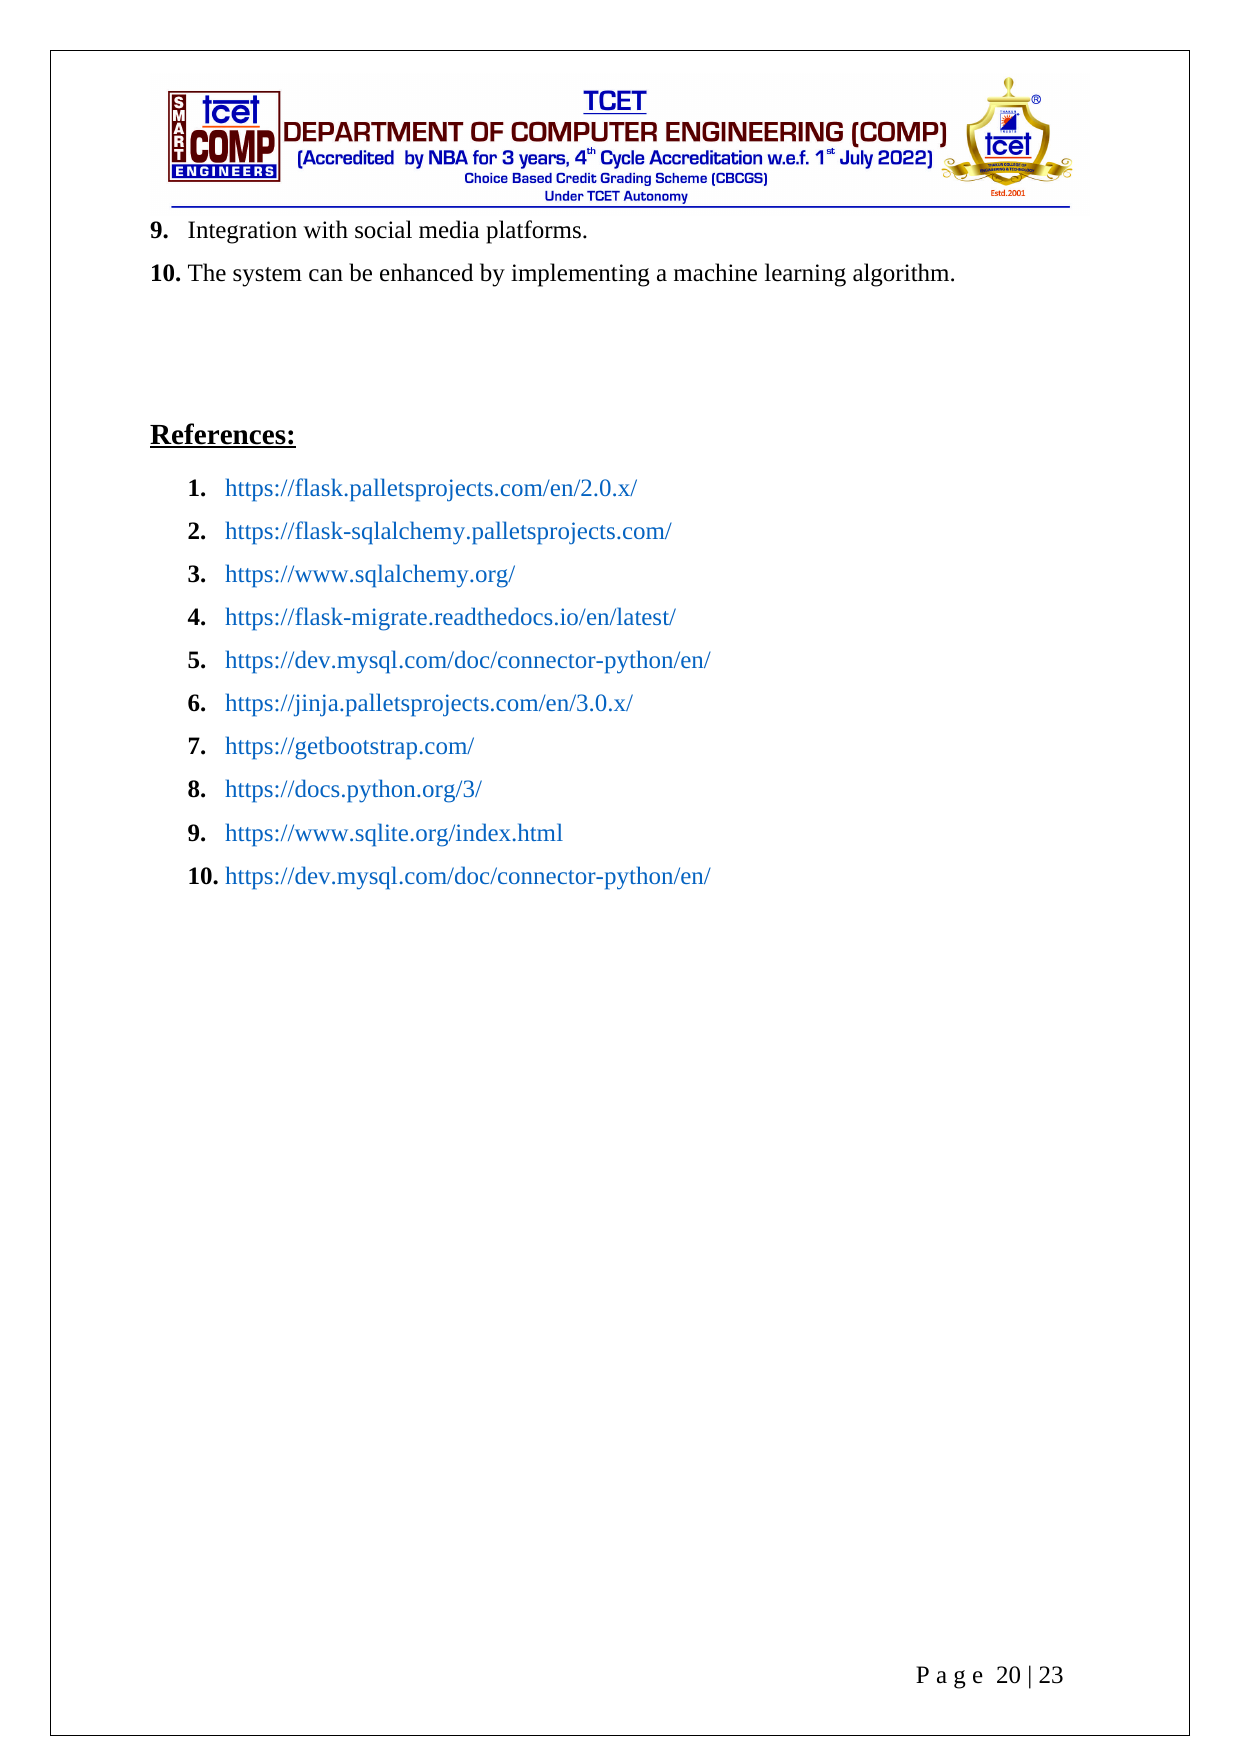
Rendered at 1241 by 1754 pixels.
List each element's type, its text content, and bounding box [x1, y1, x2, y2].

list https://www.sqlite.org/index.html [187, 818, 1090, 846]
list https://flask-migrate.readthedocs.io/en/latest/ [187, 602, 1090, 631]
picture [150, 73, 1091, 216]
list The system can be enhanced by implementing a machine learning algorithm. [150, 258, 1090, 287]
list https://getbootstrap.com/ [187, 731, 1090, 760]
list https://dev.mysql.com/doc/connector-python/en/ [187, 861, 1090, 889]
list https://www.sqlalchemy.org/ [187, 559, 1090, 588]
text References: [150, 417, 1090, 451]
list https://docs.python.org/3/ [187, 774, 1090, 803]
list https://flask-sqlalchemy.palletsprojects.com/ [187, 516, 1090, 544]
list https://dev.mysql.com/doc/connector-python/en/ [187, 645, 1090, 674]
list https://jinja.palletsprojects.com/en/3.0.x/ [187, 688, 1090, 717]
list https://flask.palletsprojects.com/en/2.0.x/ [187, 473, 1090, 501]
list Integration with social media platforms. [150, 216, 1090, 244]
